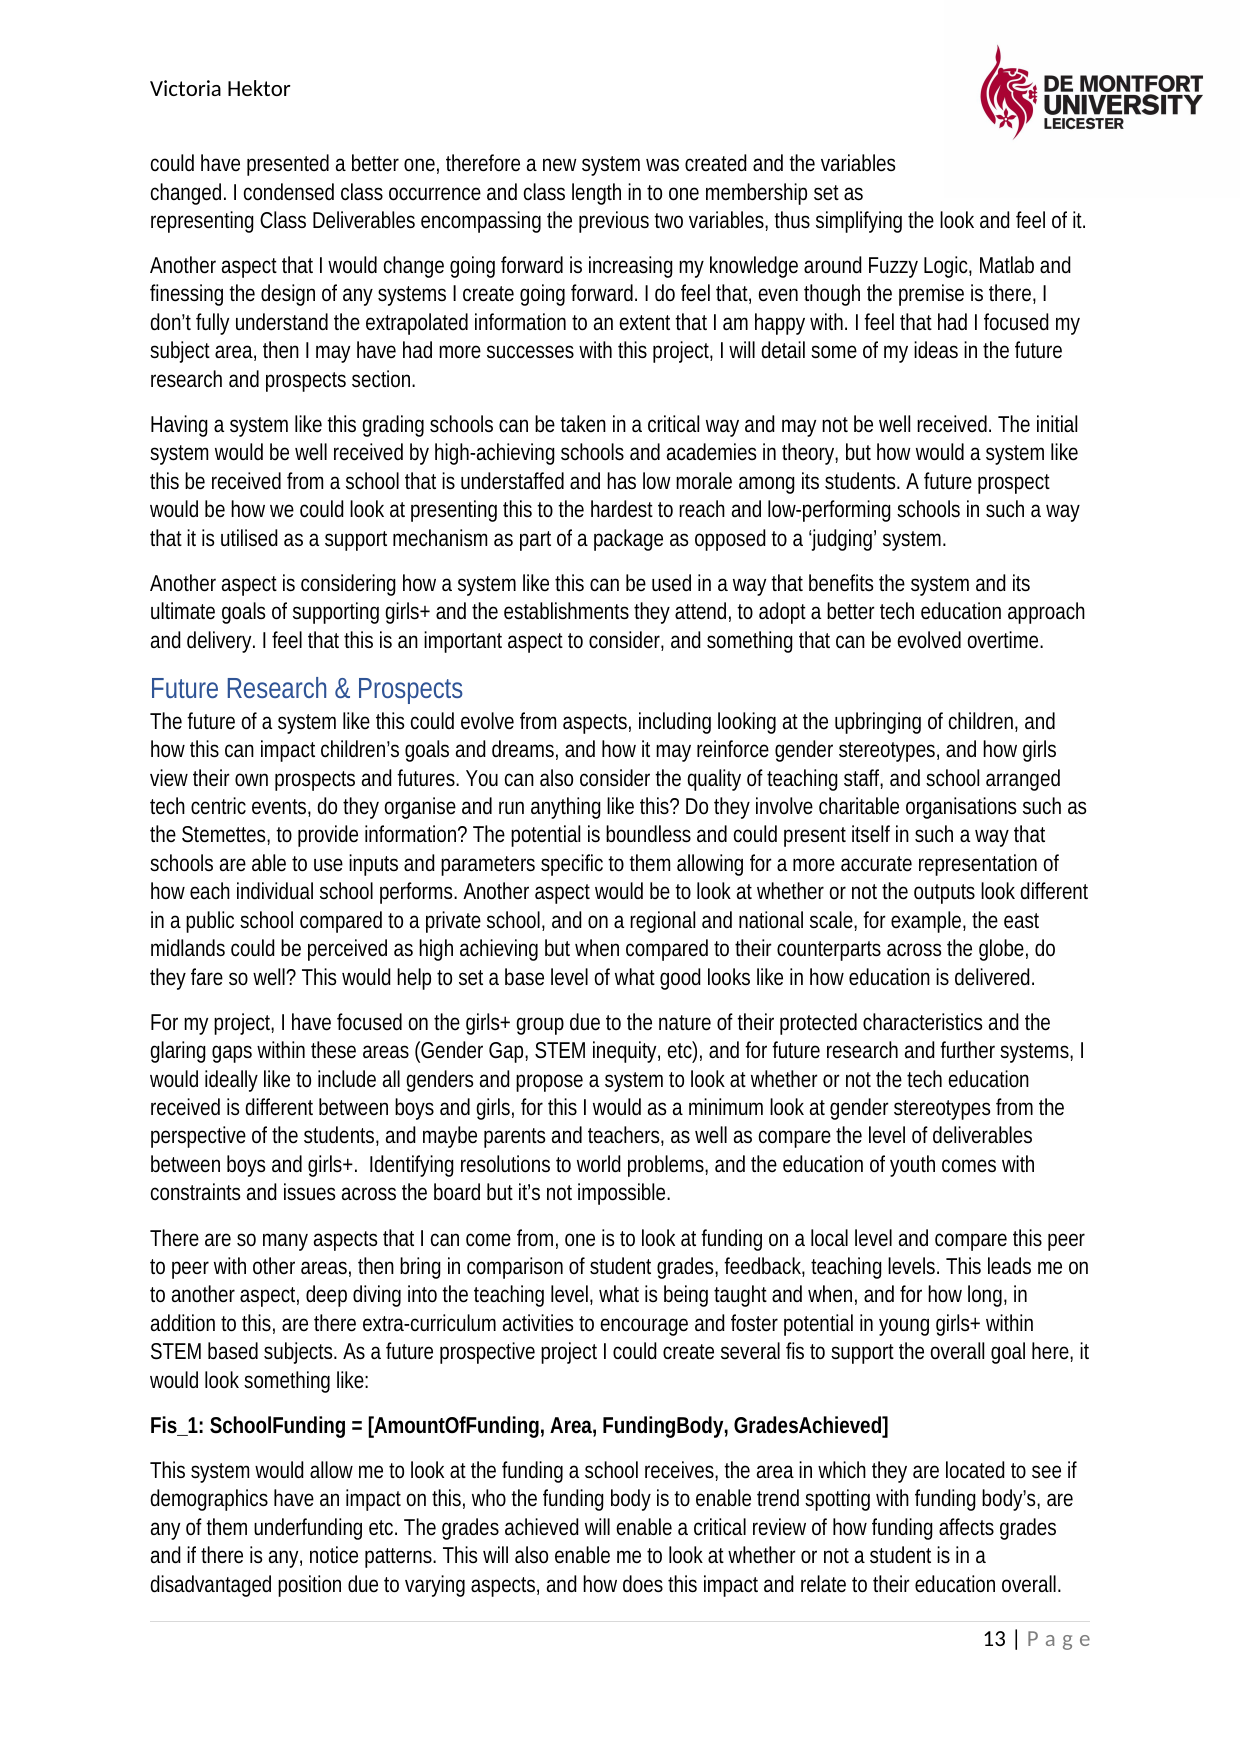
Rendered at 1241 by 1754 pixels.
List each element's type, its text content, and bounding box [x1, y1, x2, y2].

text Another aspect that I would change going forward is increasing my knowledge around Fuzzy Logic, Matlab and finessing the design of any systems I create going forward. I do feel that, even though the premise is there, I don’t fully understand the extrapolated information to an extent that I am happy with. I feel that had I focused my subject area, then I may have had more successes with this project, I will detail some of my ideas in the future research and prospects section. [150, 252, 1090, 392]
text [150, 150, 1090, 233]
text The future of a system like this could evolve from aspects, including looking at the upbringing of children, and how this can impact children’s goals and dreams, and how it may reinforce gender stereotypes, and how girls view their own prospects and futures. You can also consider the quality of teaching staff, and school arranged tech centric events, do they organise and run anything like this? Do they involve charitable organisations such as the Stemettes, to provide information? The potential is boundless and could present itself in such a way that schools are able to use inputs and parameters specific to them allowing for a more accurate representation of how each individual school performs. Another aspect would be to look at whether or not the outputs look different in a public school compared to a private school, and on a regional and national scale, for example, the east midlands could be perceived as high achieving but when compared to their counterparts across the globe, do they fare so well? This would help to set a base level of what good looks like in how education is delivered. [150, 708, 1090, 990]
text Having a system like this grading schools can be taken in a critical way and may not be well received. The initial system would be well received by high-achieving schools and academies in theory, but how would a system like this be received from a school that is understaffed and has low morale among its students. A future prospect would be how we could look at presenting this to the hardest to reach and low-performing schools in such a way that it is utilised as a support mechanism as part of a package as opposed to a ‘judging’ system. [150, 411, 1090, 551]
text There are so many aspects that I can come from, one is to look at funding on a local level and compare this peer to peer with other areas, then bring in comparison of student grades, feedback, teaching levels. This leads me on to another aspect, deep diving into the teaching level, what is being taught and when, and for how long, in addition to this, are there extra-curriculum activities to encourage and foster potential in young girls+ within STEM based subjects. As a future prospective project I could create several fis to support the overall goal here, it would look something like: [150, 1224, 1090, 1393]
text This system would allow me to look at the funding a school receives, the area in which they are located to see if demographics have an impact on this, who the funding body is to enable trend spotting with funding body’s, are any of them underfunding etc. The grades achieved will enable a critical review of how funding affects grades and if there is any, notice patterns. This will also enable me to look at whether or not a student is in a disadvantaged position due to varying aspects, and how does this impact and relate to their education overall. [150, 1457, 1090, 1597]
subtitle Future Research & Prospects [150, 672, 1090, 705]
text For my project, I have focused on the girls+ group due to the nature of their protected characteristics and the glaring gaps within these areas (Gender Gap, STEM inequity, etc), and for future research and further systems, I would ideally like to include all genders and propose a system to look at whether or not the tech education received is different between boys and girls, for this I would as a minimum look at gender stereotypes from the perspective of the students, and maybe parents and teachers, as well as compare the level of deliverables between boys and girls+. Identifying resolutions to world problems, and the education of youth comes with constraints and issues across the board but it’s not impossible. [150, 1009, 1090, 1206]
picture [943, 0, 1240, 198]
text Another aspect is considering how a system like this can be used in a way that benefits the system and its ultimate goals of supporting girls+ and the establishments they attend, to adopt a better tech education approach and delivery. I feel that this is an important aspect to consider, and something that can be evolved overtime. [150, 570, 1090, 653]
text Fis_1: SchoolFunding = [AmountOfFunding, Area, FundingBody, GradesAchieved] [150, 1412, 1090, 1438]
